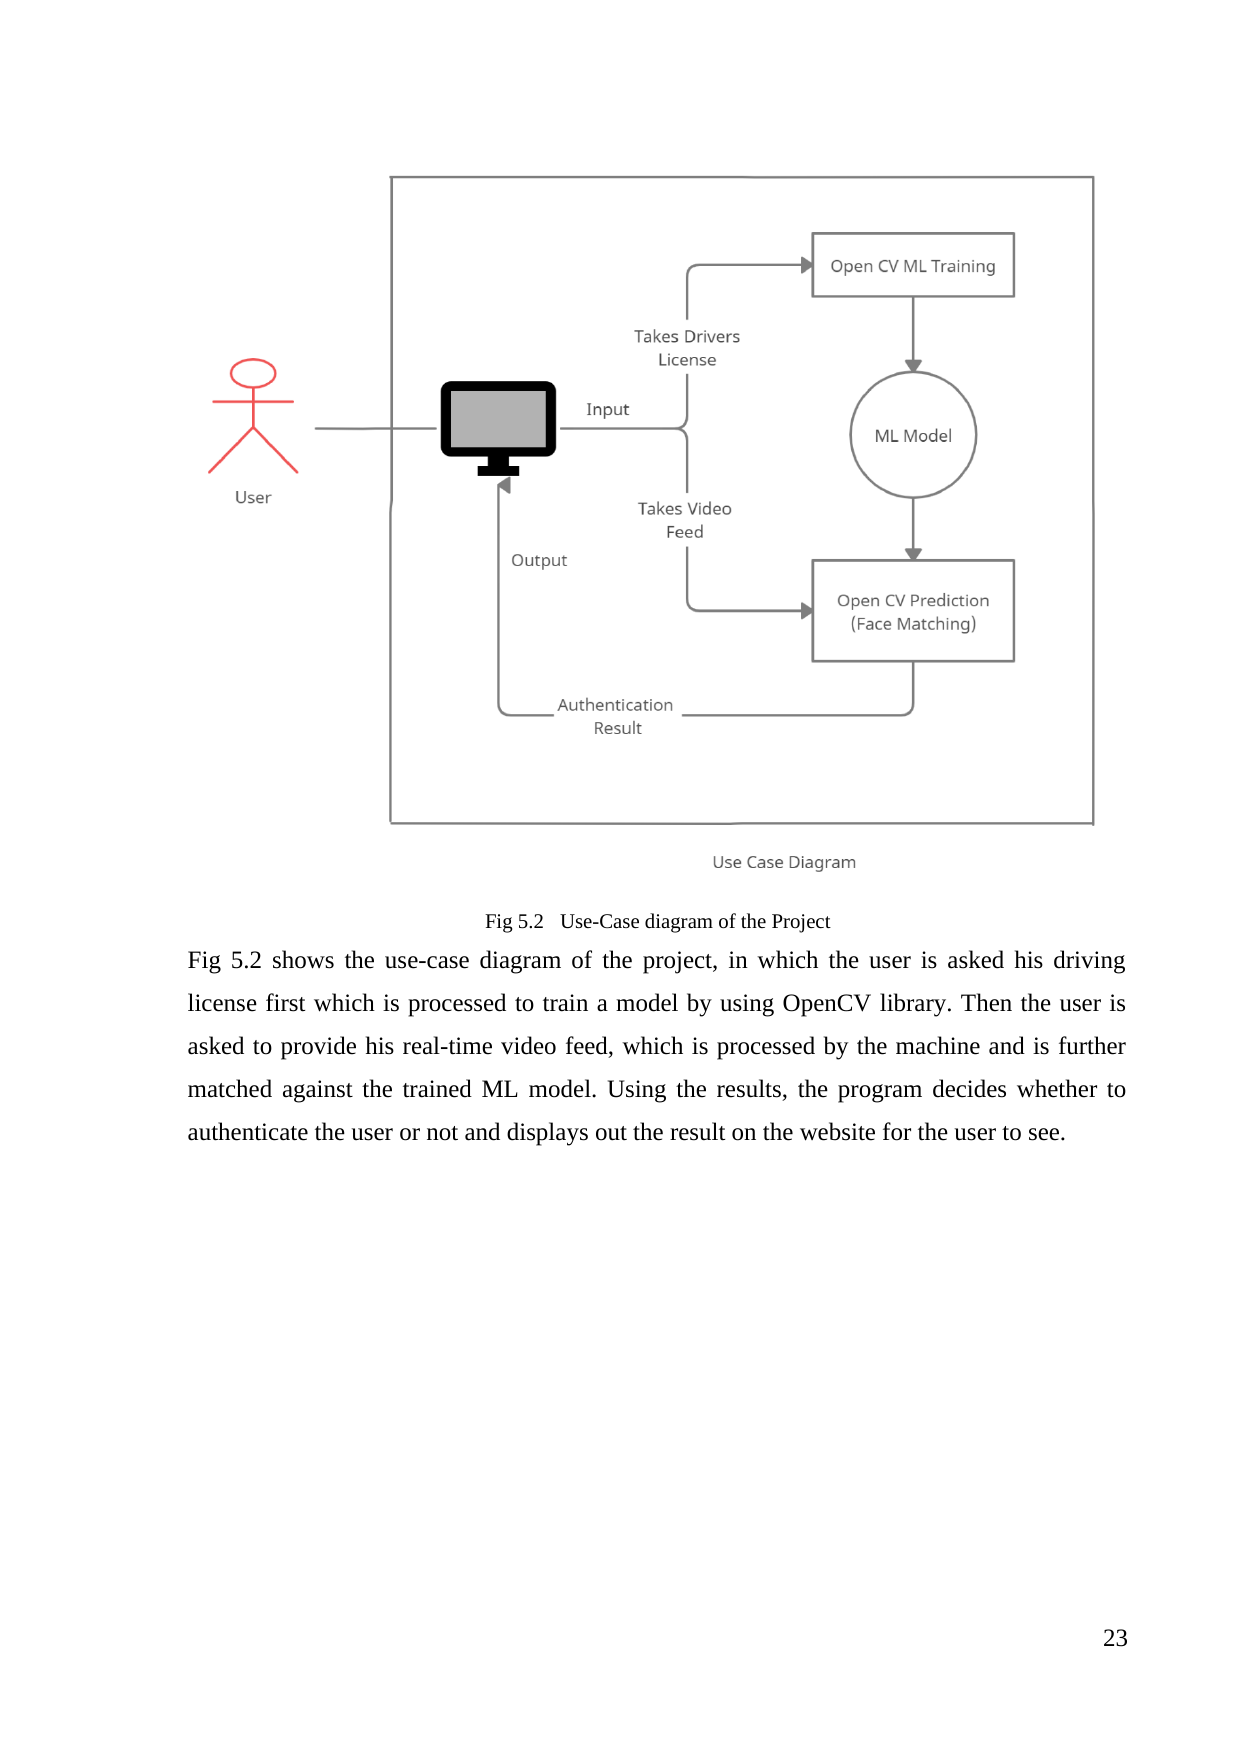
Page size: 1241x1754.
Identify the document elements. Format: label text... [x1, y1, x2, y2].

text Fig 5.2 Use-Case diagram of the Project [187, 909, 1128, 933]
picture [187, 150, 1118, 895]
text Fig 5.2 shows the use-case diagram of the project, in which the user is asked his driving license first which is processed to train a model by using OpenCV library. Then the user is asked to provide his real-time video feed, which is processed by the machine and is further matched against the trained ML model. Using the results, the program decides whether to authenticate the user or not and displays out the result on the website for the user to see. [187, 945, 1128, 1146]
